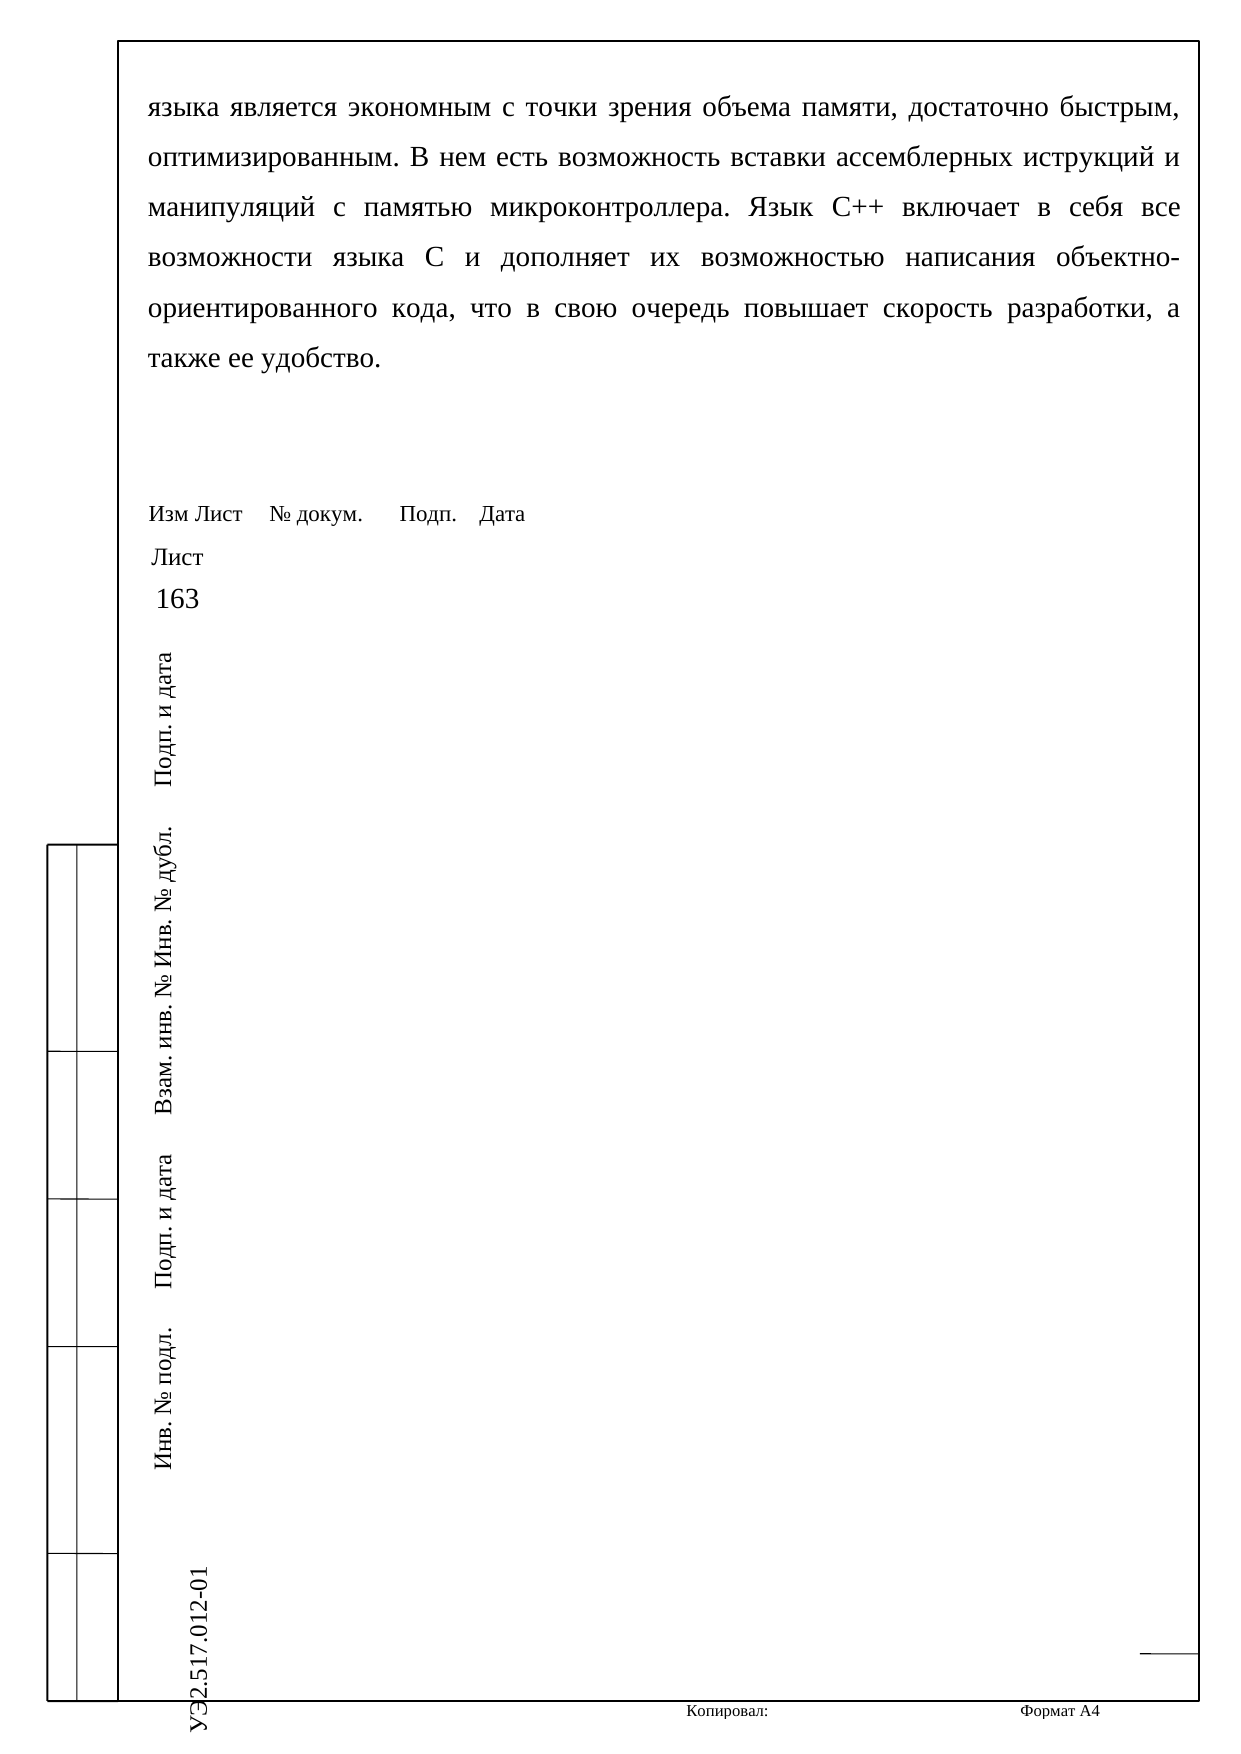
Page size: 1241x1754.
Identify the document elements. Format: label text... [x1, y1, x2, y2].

text Разработка проводилась на языках С, C++. Язык С является стандартом разработки под архитектуру Cortex-M. Код написанный с использованием этого языка является экономным с точки зрения объема памяти, достаточно быстрым, оптимизированным. В нем есть возможность вставки ассемблерных иструкций и манипуляций с памятью микроконтроллера. Язык C++ включает в себя все возможности языка С и дополняет их возможностью написания объектно-ориентированного кода, что в свою очередь повышает скорость разработки, а также ее удобство. [148, 89, 1181, 374]
